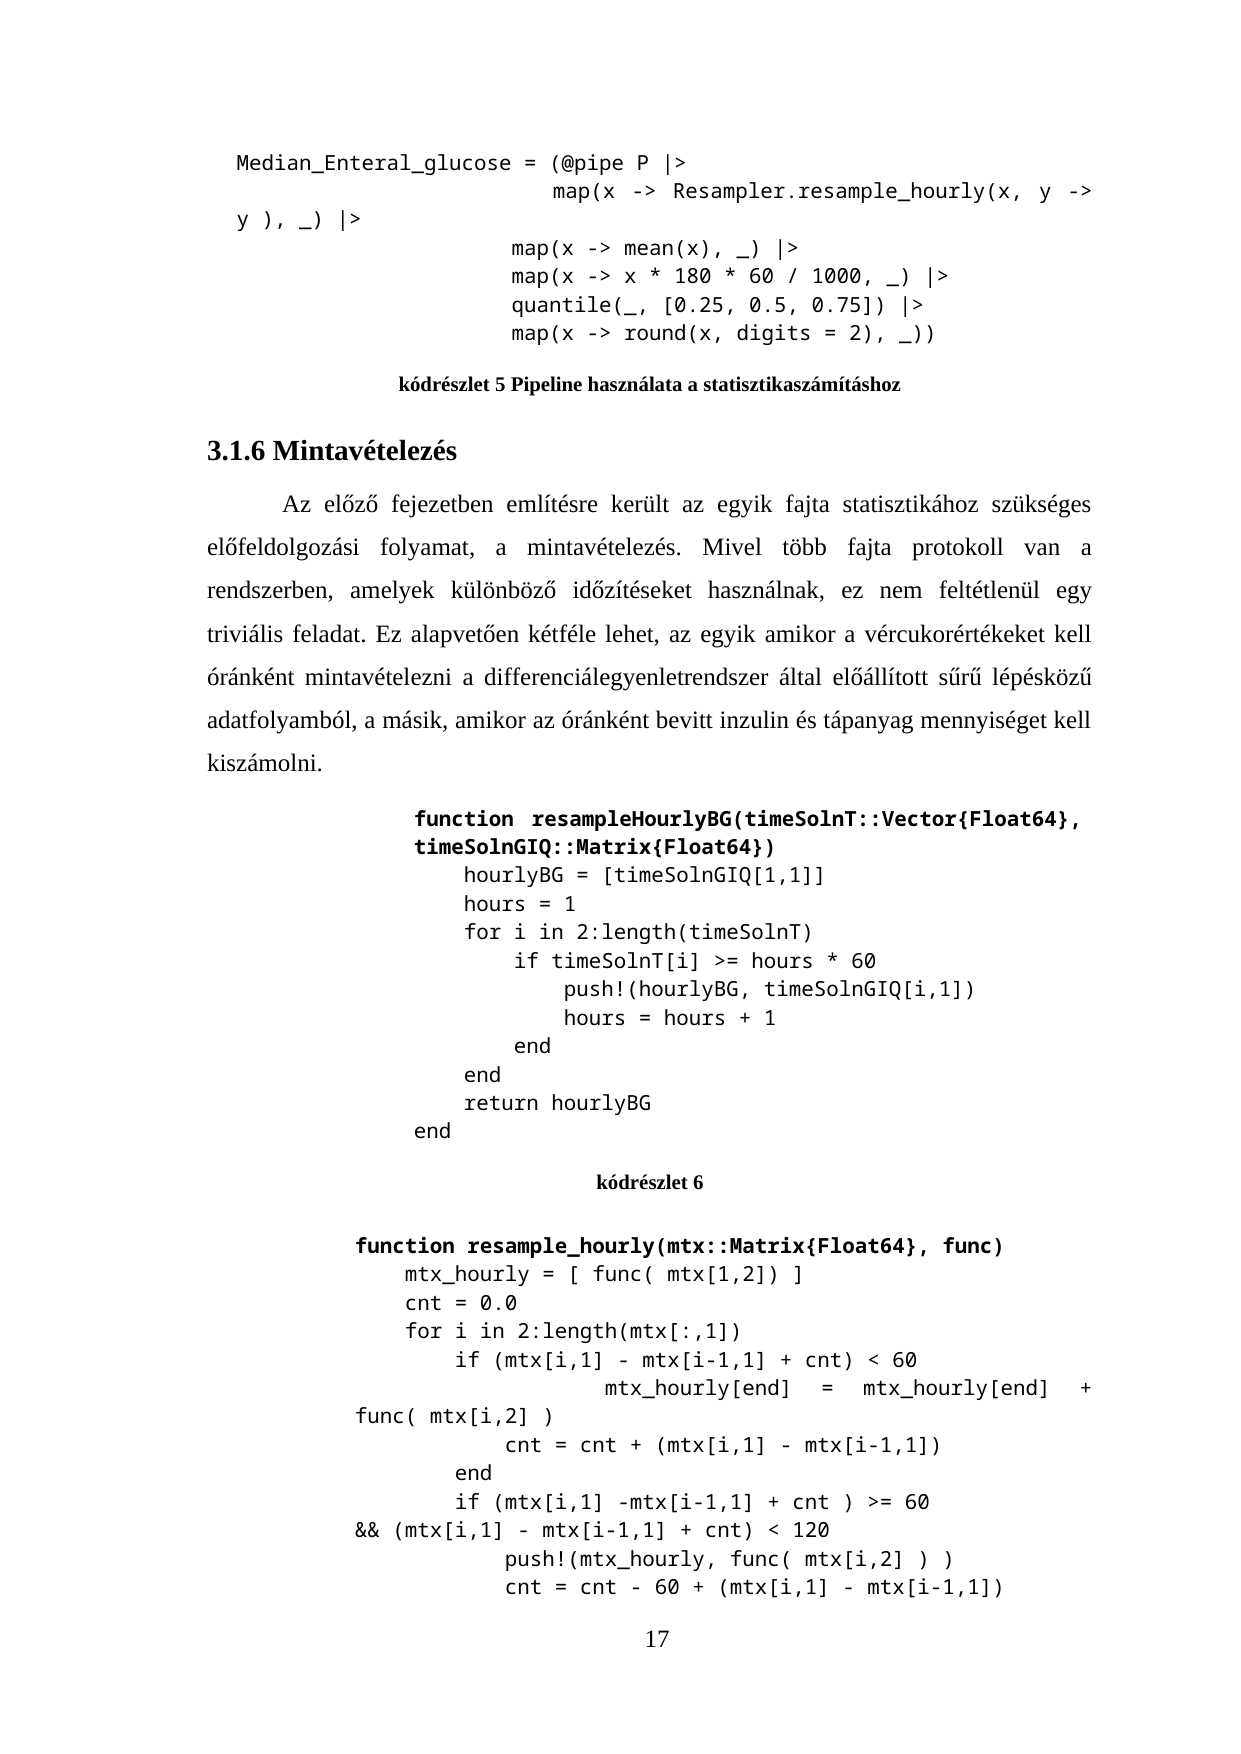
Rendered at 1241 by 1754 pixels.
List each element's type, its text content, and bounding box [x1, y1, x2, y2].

text kódrészlet 6 [207, 1170, 1092, 1194]
text quantile(_, [0.25, 0.5, 0.75]) |> [236, 290, 1092, 318]
text for i in 2:length(mtx[:,1]) [354, 1316, 1092, 1345]
text end [413, 1031, 1092, 1060]
text if (mtx[i,1] -mtx[i-1,1] + cnt ) >= 60 [354, 1487, 1092, 1515]
subtitle Mintavételezés [207, 433, 1092, 466]
text push!(mtx_hourly, func( mtx[i,2] ) ) [354, 1544, 1092, 1572]
text map(x -> x * 180 * 60 / 1000, _) |> [236, 261, 1092, 290]
text function resampleHourlyBG(timeSolnT::Vector{Float64}, timeSolnGIQ::Matrix{Float64}) [413, 804, 1092, 861]
text mtx_hourly = [ func( mtx[1,2]) ] [354, 1259, 1092, 1288]
text && (mtx[i,1] - mtx[i-1,1] + cnt) < 120 [354, 1515, 1092, 1544]
text end [413, 1060, 1092, 1088]
text if (mtx[i,1] - mtx[i-1,1] + cnt) < 60 [354, 1345, 1092, 1373]
text map(x -> mean(x), _) |> [236, 233, 1092, 261]
text hours = hours + 1 [413, 1003, 1092, 1031]
text map(x -> round(x, digits = 2), _)) [236, 318, 1092, 347]
text map(x -> Resampler.resample_hourly(x, y -> y ), _) |> [236, 176, 1092, 233]
text cnt = 0.0 [354, 1288, 1092, 1316]
text end [413, 1117, 1092, 1145]
text return hourlyBG [413, 1088, 1092, 1117]
text for i in 2:length(timeSolnT) [413, 917, 1092, 946]
text cnt = cnt - 60 + (mtx[i,1] - mtx[i-1,1]) [354, 1572, 1092, 1601]
text Az előző fejezetben említésre került az egyik fajta statisztikához szükséges előfeldolgozási folyamat, a mintavételezés. Mivel több fajta protokoll van a rendszerben, amelyek különböző időzítéseket használnak, ez nem feltétlenül egy triviális feladat. Ez alapvetően kétféle lehet, az egyik amikor a vércukorértékeket kell óránként mintavételezni a differenciálegyenletrendszer által előállított sűrű lépésközű adatfolyamból, a másik, amikor az óránként bevitt inzulin és tápanyag mennyiséget kell kiszámolni. [207, 489, 1092, 777]
text mtx_hourly[end] = mtx_hourly[end] + func( mtx[i,2] ) [354, 1373, 1092, 1430]
text function resample_hourly(mtx::Matrix{Float64}, func) [354, 1231, 1092, 1259]
text hours = 1 [413, 889, 1092, 917]
text hourlyBG = [timeSolnGIQ[1,1]] [413, 861, 1092, 889]
text kódrészlet 5 Pipeline használata a statisztikaszámításhoz [207, 372, 1092, 396]
text cnt = cnt + (mtx[i,1] - mtx[i-1,1]) [354, 1430, 1092, 1458]
text end [354, 1458, 1092, 1487]
text Median_Enteral_glucose = (@pipe P |> [236, 148, 1092, 176]
text if timeSolnT[i] >= hours * 60 [413, 946, 1092, 974]
text push!(hourlyBG, timeSolnGIQ[i,1]) [413, 974, 1092, 1003]
